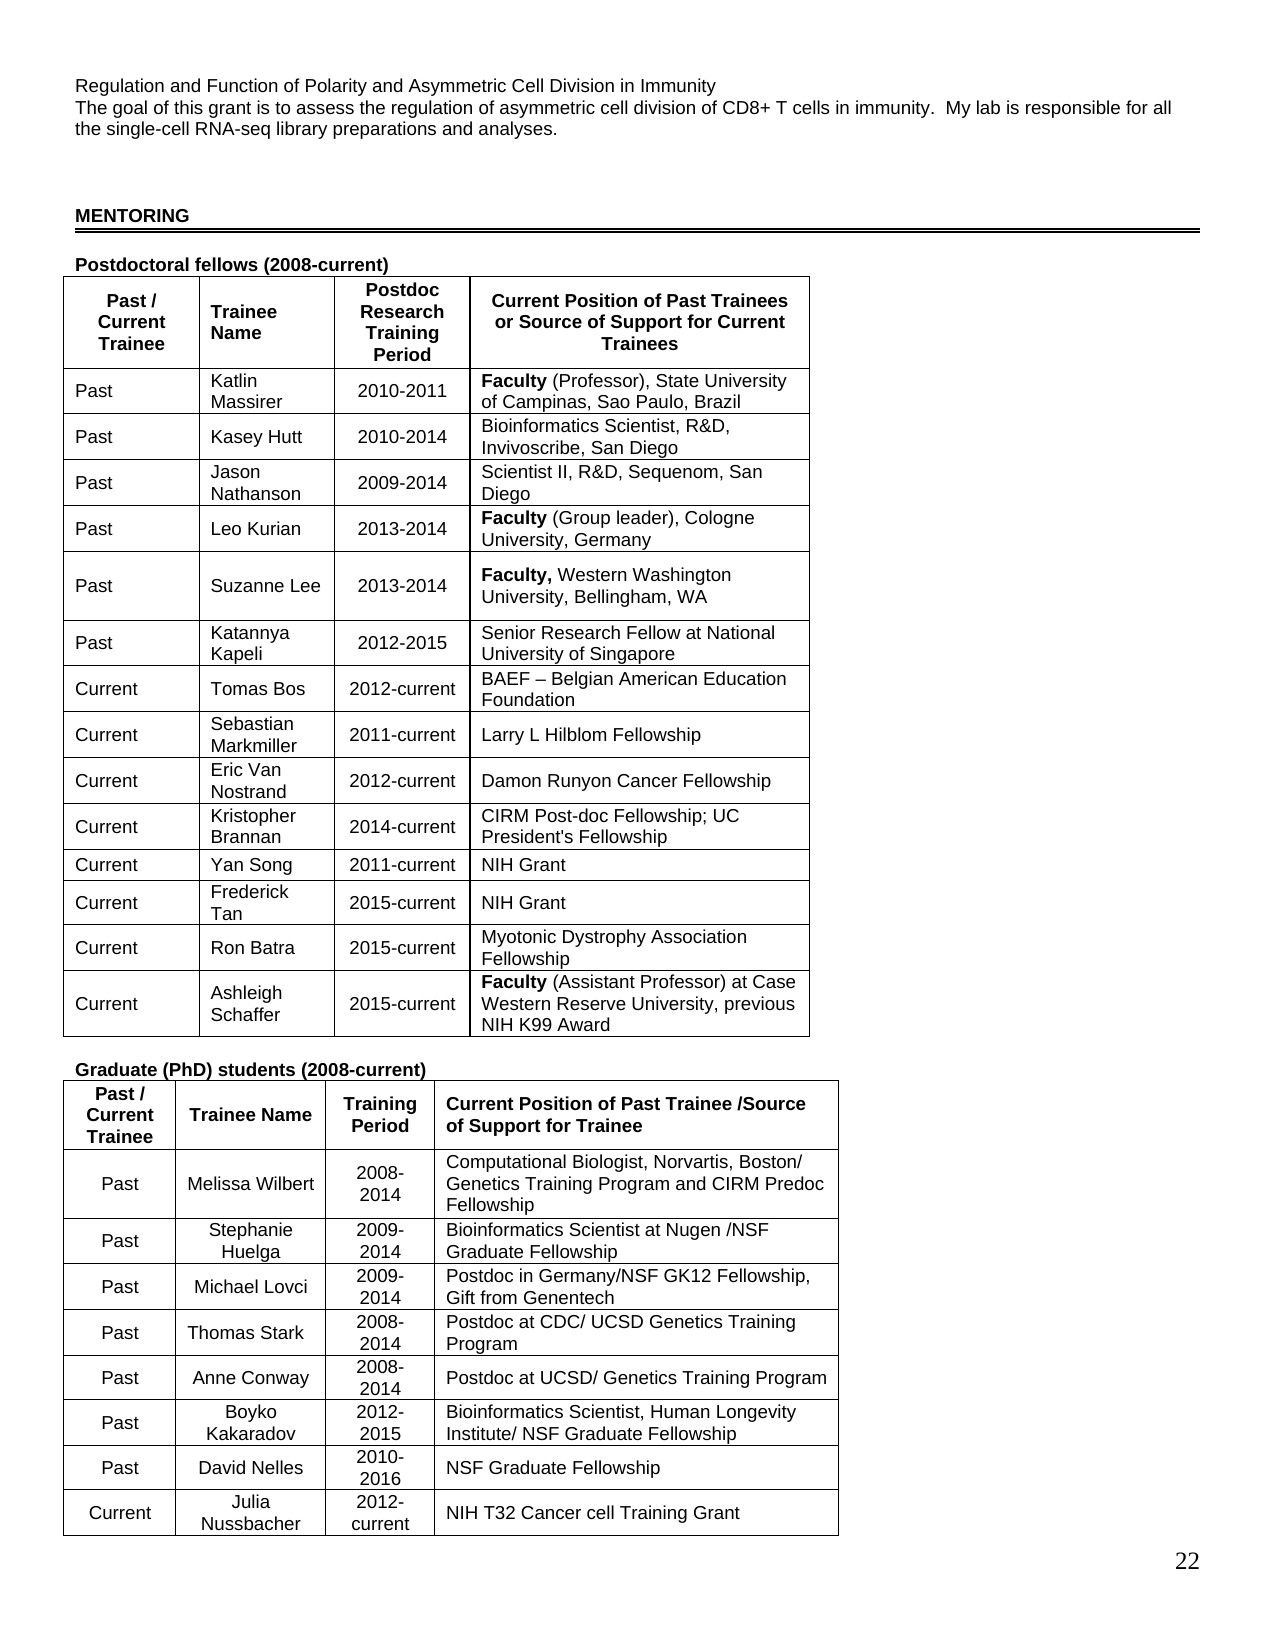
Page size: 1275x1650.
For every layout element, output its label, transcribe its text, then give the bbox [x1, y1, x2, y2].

table_cell Current [64, 666, 199, 711]
table_cell 2010-2016 [326, 1446, 434, 1489]
table_cell 2012-2015 [326, 1400, 434, 1445]
table_cell NIH Grant [471, 881, 809, 924]
table_cell Myotonic Dystrophy Association Fellowship [471, 925, 809, 970]
table_cell Current [64, 712, 199, 757]
table_header Current Position of Past Trainee /Source of Support for Trainee [435, 1081, 838, 1149]
table_cell 2012-current [335, 758, 469, 803]
table_cell 2015-current [335, 925, 469, 970]
table_header Past / Current Trainee [64, 1081, 175, 1149]
table_cell Ashleigh Schaffer [200, 971, 334, 1036]
table_cell Bioinformatics Scientist, R&D, Invivoscribe, San Diego [471, 414, 809, 459]
text Regulation and Function of Polarity and Asymmetric Cell Division in Immunity [75, 75, 1200, 97]
table_cell Faculty (Assistant Professor) at Case Western Reserve University, previous NIH K99 Award [471, 971, 809, 1036]
table_cell Yan Song [200, 850, 334, 880]
table_cell BAEF – Belgian American Education Foundation [471, 666, 809, 711]
table_cell Faculty, Western Washington University, Bellingham, WA [471, 552, 809, 619]
text Postdoctoral fellows (2008-current) [75, 254, 1200, 276]
table_cell Damon Runyon Cancer Fellowship [471, 758, 809, 803]
table_cell Past [64, 460, 199, 505]
table_cell Past [64, 414, 199, 459]
table_header Postdoc Research Training Period [335, 277, 469, 367]
table_cell NSF Graduate Fellowship [435, 1446, 838, 1489]
table_cell Frederick Tan [200, 881, 334, 924]
table_cell Larry L Hilblom Fellowship [471, 712, 809, 757]
table_cell Postdoc in Germany/NSF GK12 Fellowship, Gift from Genentech [435, 1264, 838, 1309]
table_cell Eric Van Nostrand [200, 758, 334, 803]
table_cell Past [64, 1150, 175, 1217]
table_cell Past [64, 1264, 175, 1309]
table_header Trainee Name [200, 277, 334, 367]
table_cell 2010-2011 [335, 369, 469, 413]
table_cell 2011-current [335, 850, 469, 880]
table_header Current Position of Past Trainees or Source of Support for Current Trainees [471, 277, 809, 367]
table_cell Suzanne Lee [200, 552, 334, 619]
table_cell NIH Grant [471, 850, 809, 880]
table_cell Senior Research Fellow at National University of Singapore [471, 621, 809, 665]
text Graduate (PhD) students (2008-current) [75, 1058, 1200, 1080]
table_cell Current [64, 881, 199, 924]
table_cell Scientist II, R&D, Sequenom, San Diego [471, 460, 809, 505]
table_cell Michael Lovci [176, 1264, 325, 1309]
table_cell CIRM Post-doc Fellowship; UC President's Fellowship [471, 804, 809, 849]
table_cell Faculty (Group leader), Cologne University, Germany [471, 506, 809, 551]
table_header Training Period [326, 1081, 434, 1149]
table_cell 2008-2014 [326, 1356, 434, 1399]
table_cell Current [64, 925, 199, 970]
table_cell Past [64, 1446, 175, 1489]
table_cell David Nelles [176, 1446, 325, 1489]
table_cell 2009-2014 [326, 1264, 434, 1309]
table_cell Past [64, 506, 199, 551]
table_cell 2008-2014 [326, 1310, 434, 1355]
table_cell Katannya Kapeli [200, 621, 334, 665]
table_cell Faculty (Professor), State University of Campinas, Sao Paulo, Brazil [471, 369, 809, 413]
table_cell Ron Batra [200, 925, 334, 970]
table_cell 2008-2014 [326, 1150, 434, 1217]
text MENTORING [75, 204, 1200, 228]
table_cell Kasey Hutt [200, 414, 334, 459]
table_cell 2009-2014 [335, 460, 469, 505]
table_cell Thomas Stark [176, 1310, 325, 1355]
table_cell Past [64, 1356, 175, 1399]
table_cell 2014-current [335, 804, 469, 849]
table_cell Postdoc at CDC/ UCSD Genetics Training Program [435, 1310, 838, 1355]
table_header Trainee Name [176, 1081, 325, 1149]
table_cell 2012-current [326, 1490, 434, 1535]
table_cell Jason Nathanson [200, 460, 334, 505]
table_cell Anne Conway [176, 1356, 325, 1399]
table_cell Julia Nussbacher [176, 1490, 325, 1535]
table_cell Katlin Massirer [200, 369, 334, 413]
table_cell 2012-current [335, 666, 469, 711]
table_cell Past [64, 1310, 175, 1355]
table_cell 2012-2015 [335, 621, 469, 665]
table_cell Stephanie Huelga [176, 1219, 325, 1263]
table_cell Tomas Bos [200, 666, 334, 711]
text The goal of this grant is to assess the regulation of asymmetric cell division of CD8+ T cells in immunity. My lab is responsible for all the single-cell RNA-seq library preparations and analyses. [75, 97, 1200, 140]
table_cell 2013-2014 [335, 552, 469, 619]
table_cell Current [64, 1490, 175, 1535]
table_cell Current [64, 804, 199, 849]
table_cell Current [64, 758, 199, 803]
table_cell 2011-current [335, 712, 469, 757]
table_cell Past [64, 369, 199, 413]
table_cell Postdoc at UCSD/ Genetics Training Program [435, 1356, 838, 1399]
table_cell NIH T32 Cancer cell Training Grant [435, 1490, 838, 1535]
table_cell 2010-2014 [335, 414, 469, 459]
table_cell Past [64, 1219, 175, 1263]
table_cell Past [64, 552, 199, 619]
table_cell Kristopher Brannan [200, 804, 334, 849]
table_cell Past [64, 621, 199, 665]
table_cell Melissa Wilbert [176, 1150, 325, 1217]
table_cell Current [64, 850, 199, 880]
table_cell Boyko Kakaradov [176, 1400, 325, 1445]
table_header Past / Current Trainee [64, 277, 199, 367]
table_cell Current [64, 971, 199, 1036]
table_cell 2013-2014 [335, 506, 469, 551]
table_cell Bioinformatics Scientist, Human Longevity Institute/ NSF Graduate Fellowship [435, 1400, 838, 1445]
table_cell Past [64, 1400, 175, 1445]
table_cell 2009-2014 [326, 1219, 434, 1263]
table_cell 2015-current [335, 971, 469, 1036]
table_cell Computational Biologist, Norvartis, Boston/ Genetics Training Program and CIRM Predoc Fellowship [435, 1150, 838, 1217]
table_cell Sebastian Markmiller [200, 712, 334, 757]
table_cell Leo Kurian [200, 506, 334, 551]
table_cell 2015-current [335, 881, 469, 924]
table_cell Bioinformatics Scientist at Nugen /NSF Graduate Fellowship [435, 1219, 838, 1263]
